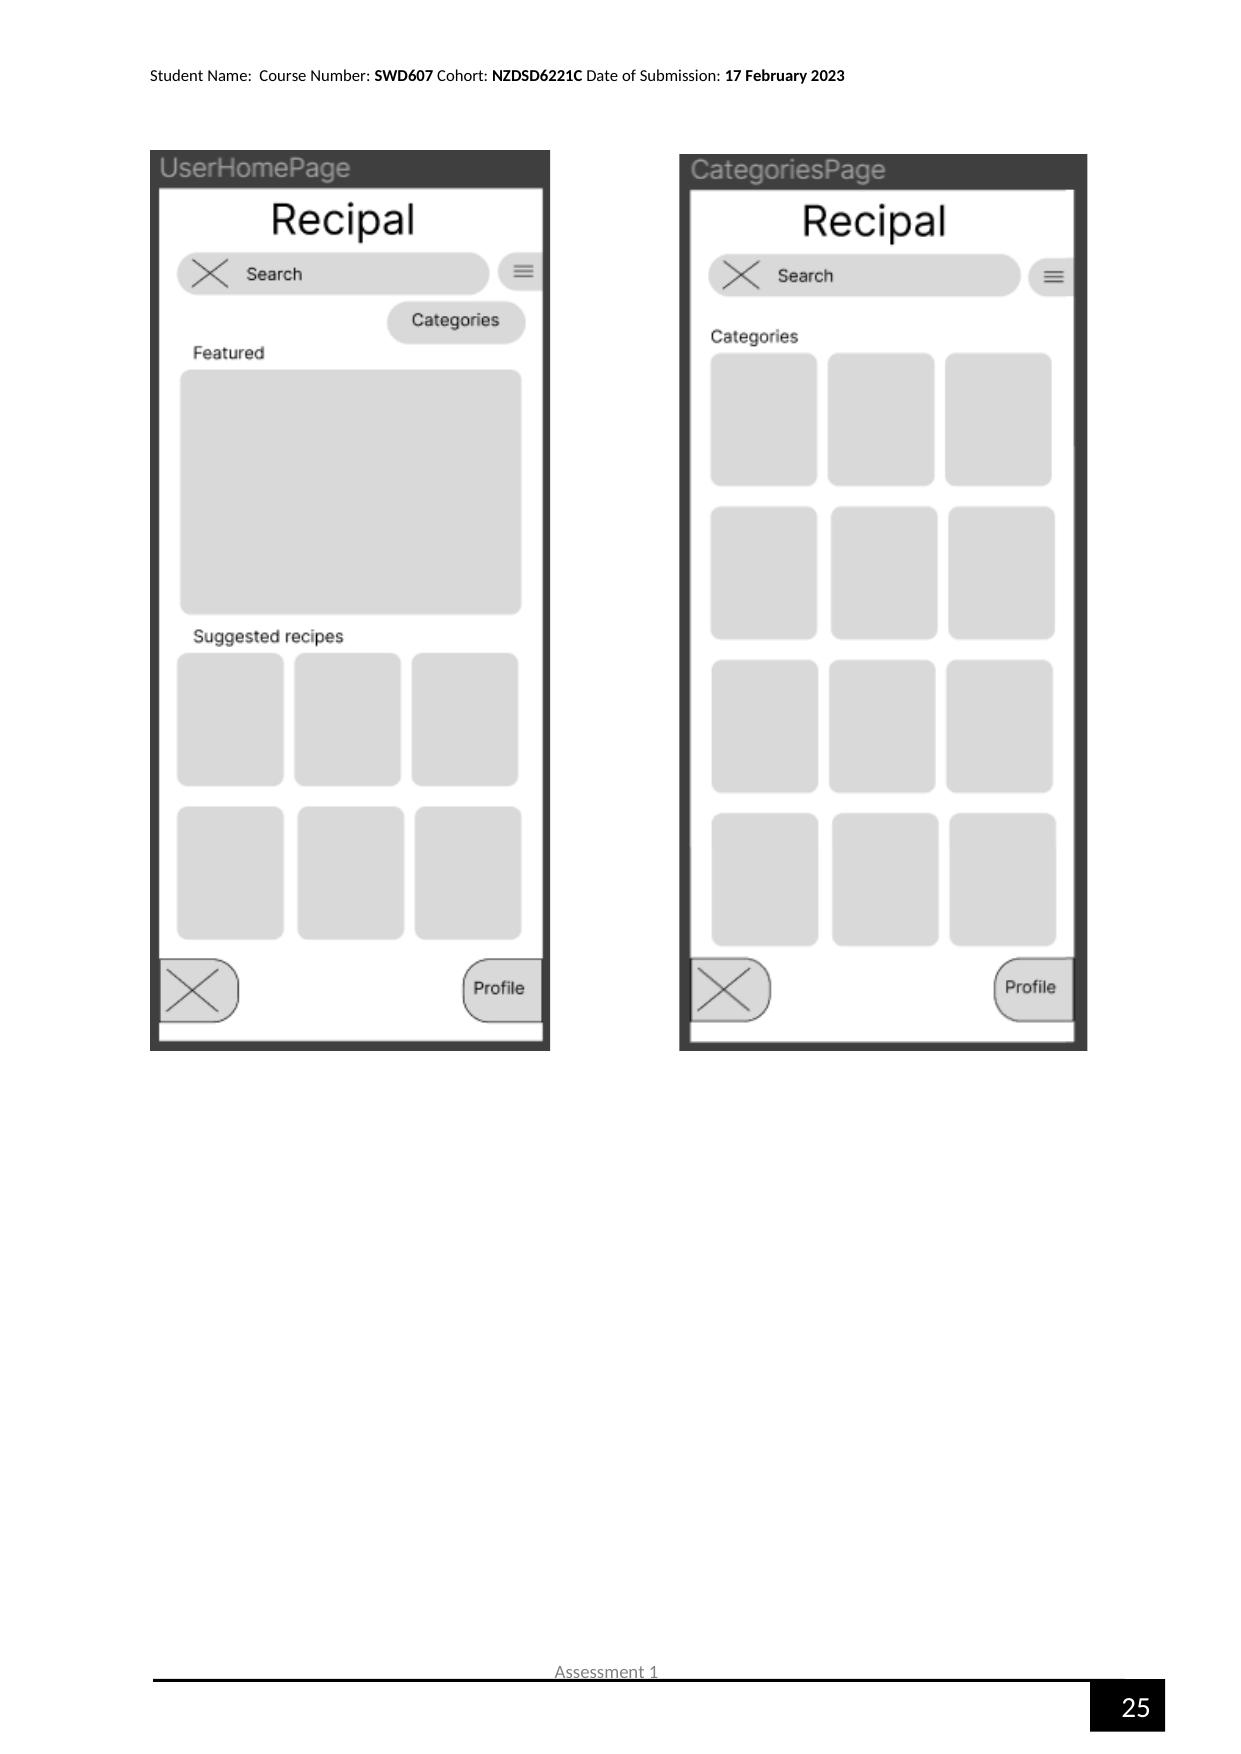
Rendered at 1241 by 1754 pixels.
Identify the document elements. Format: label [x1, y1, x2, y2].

picture [150, 150, 550, 1051]
picture [679, 154, 1088, 1051]
